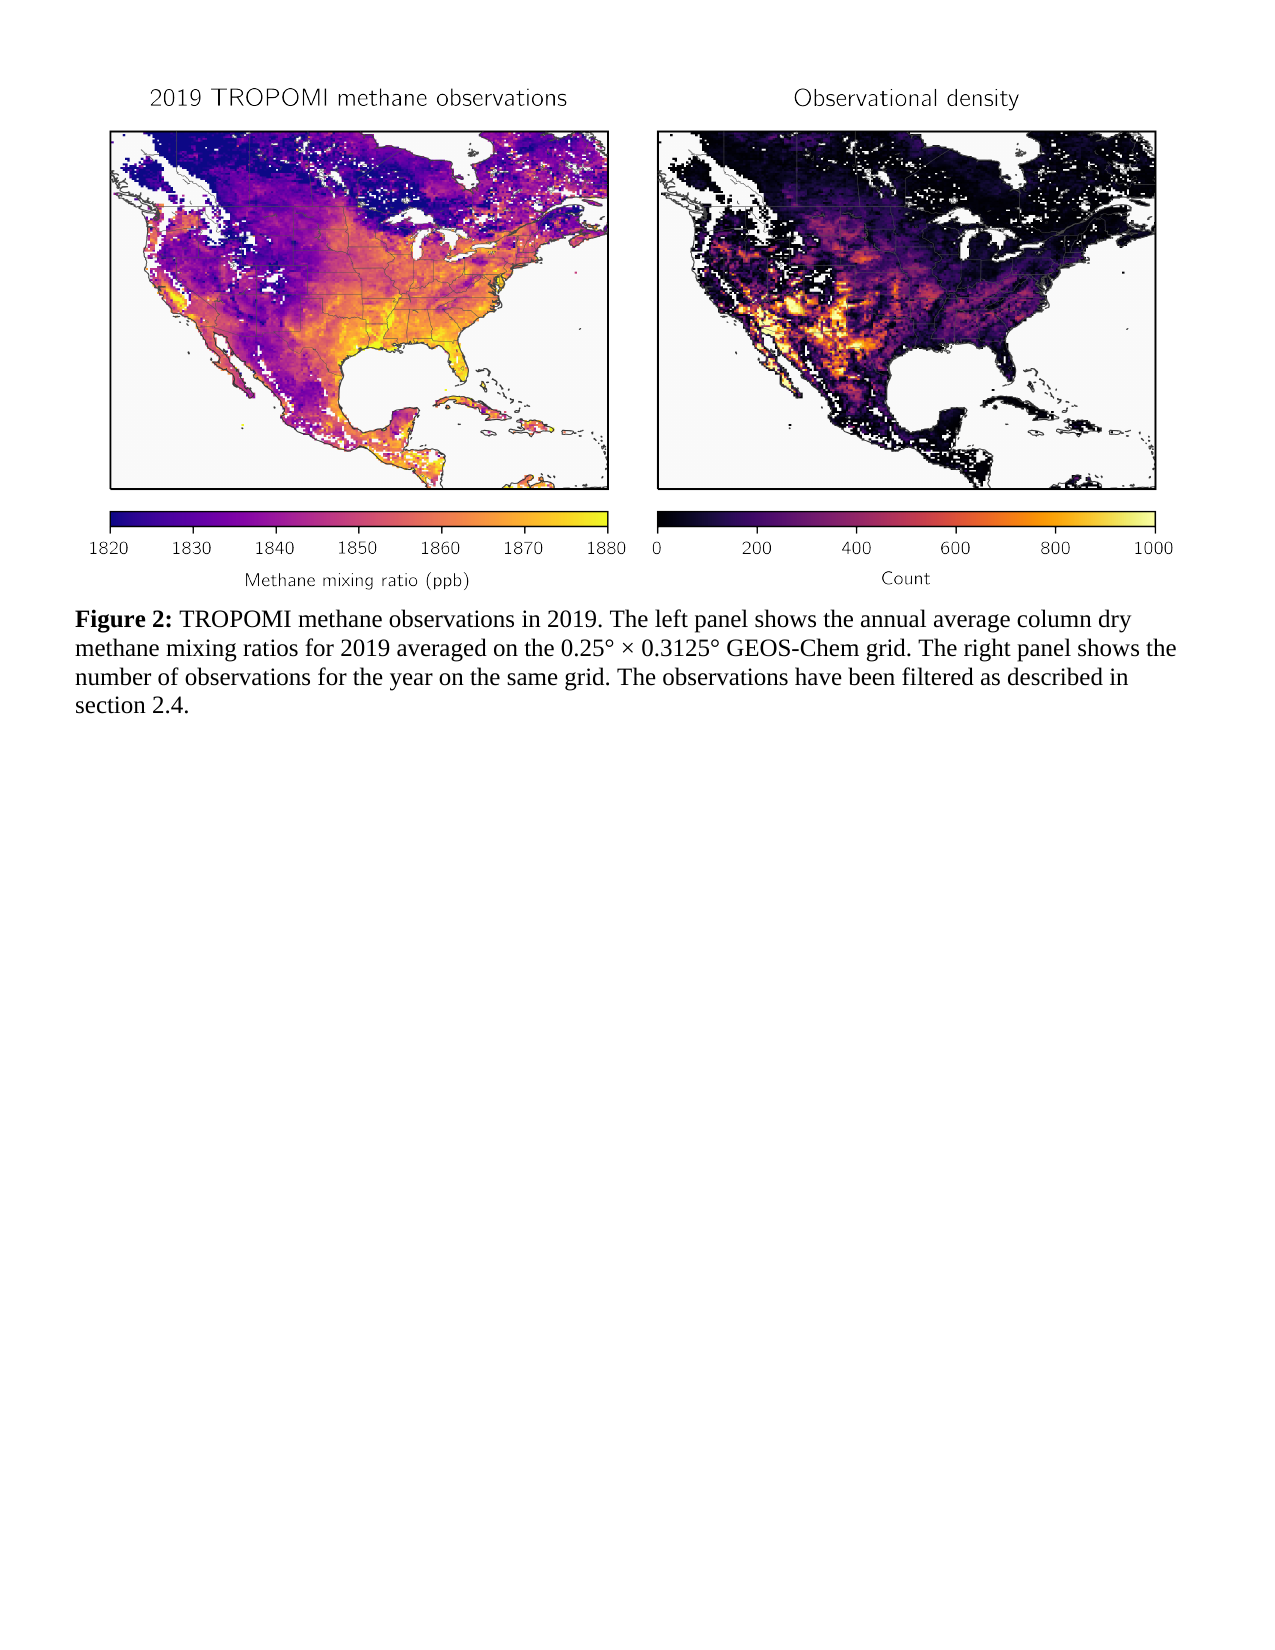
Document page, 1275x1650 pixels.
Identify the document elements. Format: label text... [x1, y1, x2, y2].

picture [75, 75, 1190, 605]
text Figure 2: TROPOMI methane observations in 2019. The left panel shows the annual average column dry methane mixing ratios for 2019 averaged on the 0.25° × 0.3125° GEOS-Chem grid. The right panel shows the number of observations for the year on the same grid. The observations have been filtered as described in section 2.4. [75, 604, 1200, 719]
